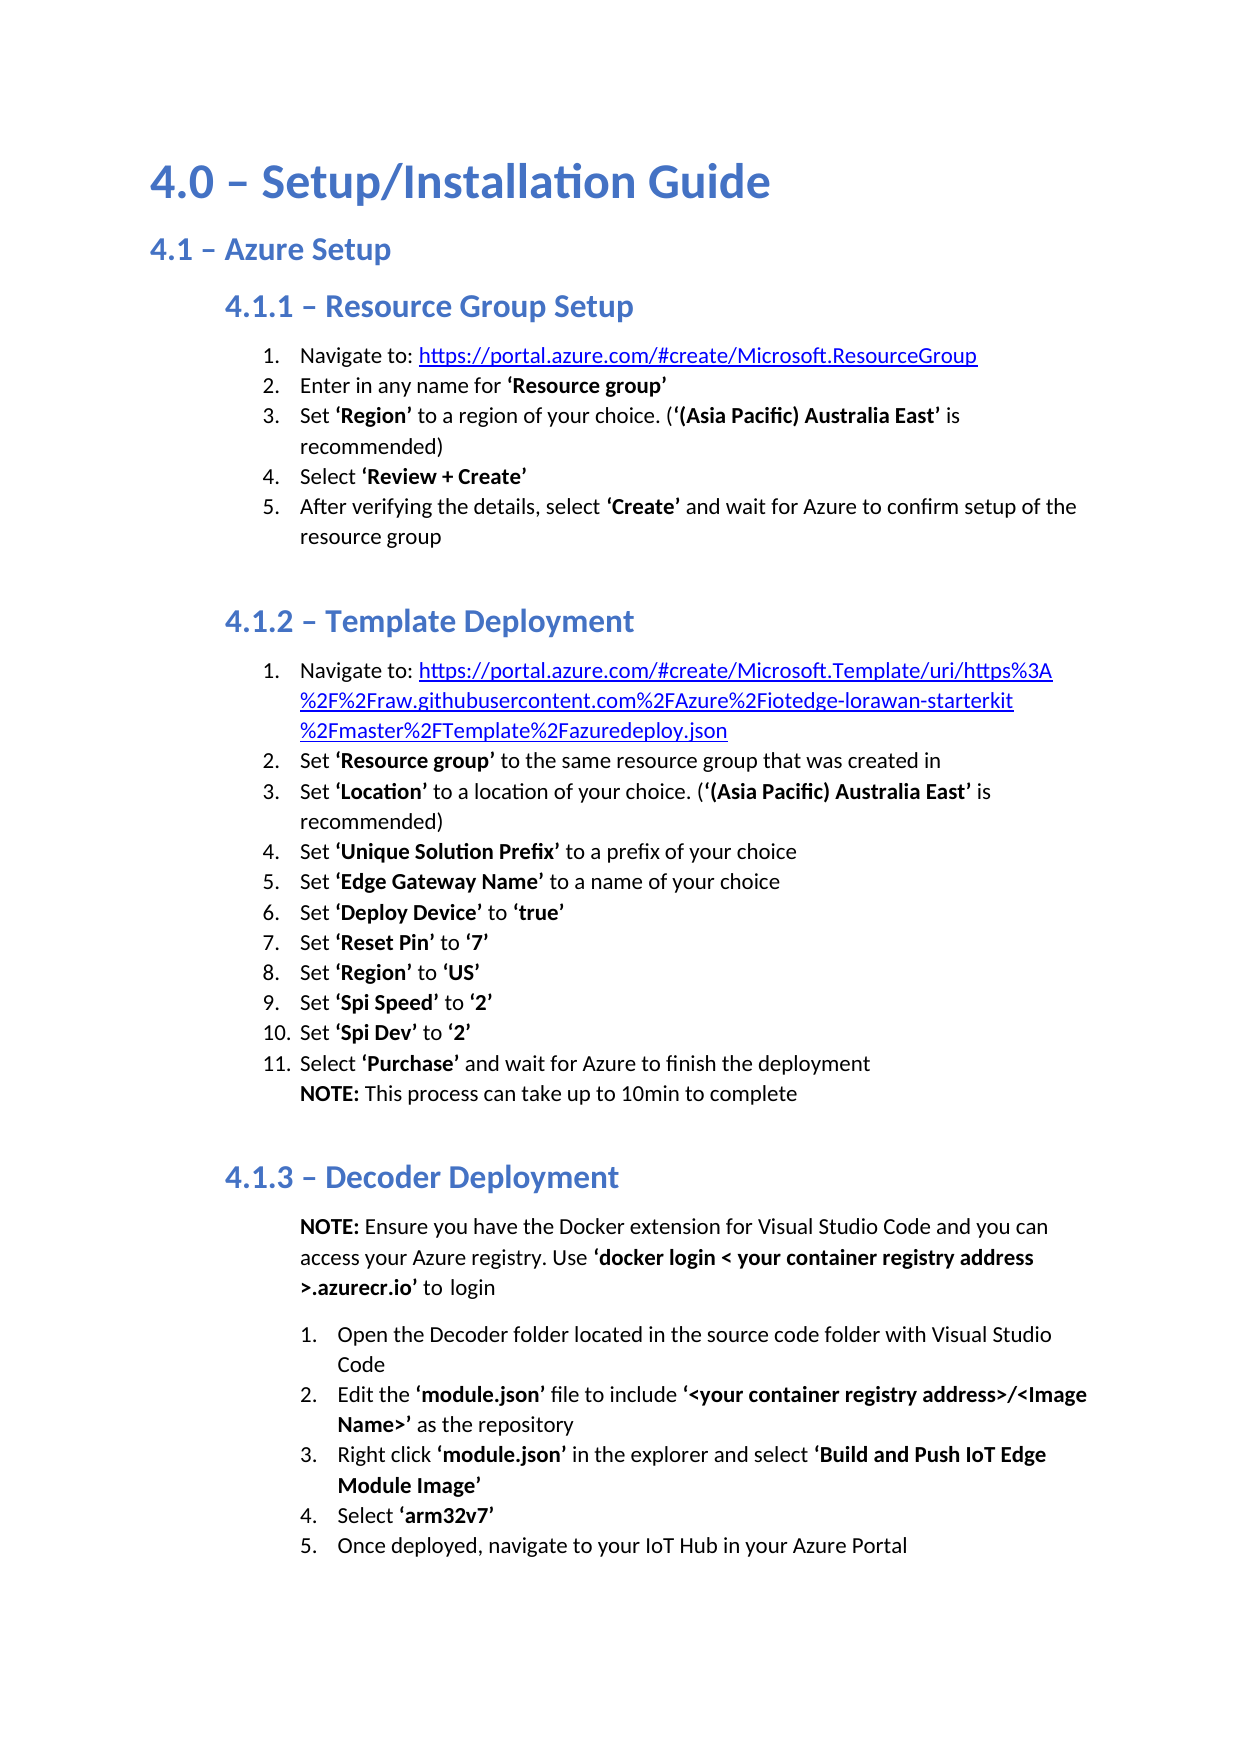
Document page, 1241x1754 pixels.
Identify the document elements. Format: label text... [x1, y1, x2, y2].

list Set ‘Region’ to ‘US’ [262, 958, 1090, 986]
list Set ‘Region’ to a region of your choice. (‘(Asia Pacific) Australia East’ is recommended) [262, 402, 1090, 460]
list Set ‘Spi Speed’ to ‘2’ [262, 988, 1090, 1016]
list Set ‘Edge Gateway Name’ to a name of your choice [262, 867, 1090, 896]
list Navigate to: https://portal.azure.com/#create/Microsoft.Template/uri/https%3A%2F%2Fraw.githubusercontent.com%2FAzure%2Fiotedge-lorawan-starterkit%2Fmaster%2FTemplate%2Fazuredeploy.json [262, 656, 1090, 744]
list Set ‘Reset Pin’ to ‘7’ [262, 928, 1090, 956]
list Set ‘Deploy Device’ to ‘true’ [262, 898, 1090, 926]
list Select ‘Review + Create’ [262, 462, 1090, 490]
list Set ‘Resource group’ to the same resource group that was created in [262, 747, 1090, 775]
subtitle 4.1.2 – Template Deployment [150, 599, 1090, 640]
list Set ‘Location’ to a location of your choice. (‘(Asia Pacific) Australia East’ is recommended) [262, 777, 1090, 835]
list Set ‘Spi Dev’ to ‘2’ [262, 1018, 1090, 1047]
subtitle 4.0 – Setup/Installation Guide [150, 150, 1090, 211]
list Set ‘Unique Solution Prefix’ to a prefix of your choice [262, 837, 1090, 865]
subtitle 4.1.1 – Resource Group Setup [150, 285, 1090, 326]
subtitle 4.1.3 – Decoder Deployment [150, 1156, 1090, 1197]
list Navigate to: https://portal.azure.com/#create/Microsoft.ResourceGroup [262, 341, 1090, 369]
list Edit the ‘module.json’ file to include ‘<your container registry address>/<Image Name>’ as the repository [300, 1380, 1090, 1438]
list NOTE: This process can take up to 10min to complete [300, 1079, 1090, 1107]
list Select ‘Purchase’ and wait for Azure to finish the deployment [262, 1049, 1090, 1077]
text NOTE: Ensure you have the Docker extension for Visual Studio Code and you can access your Azure registry. Use ‘docker login < your container registry address >.azurecr.io’ to login [225, 1212, 1090, 1301]
list Right click ‘module.json’ in the explorer and select ‘Build and Push IoT Edge Module Image’ [300, 1441, 1090, 1499]
list Enter in any name for ‘Resource group’ [262, 371, 1090, 399]
subtitle 4.1 – Azure Setup [150, 228, 1090, 269]
list After verifying the details, select ‘Create’ and wait for Azure to confirm setup of the resource group [262, 492, 1090, 551]
list Open the Decoder folder located in the source code folder with Visual Studio Code [300, 1320, 1090, 1378]
list Once deployed, navigate to your IoT Hub in your Azure Portal [300, 1531, 1090, 1559]
list Select ‘arm32v7’ [300, 1501, 1090, 1529]
